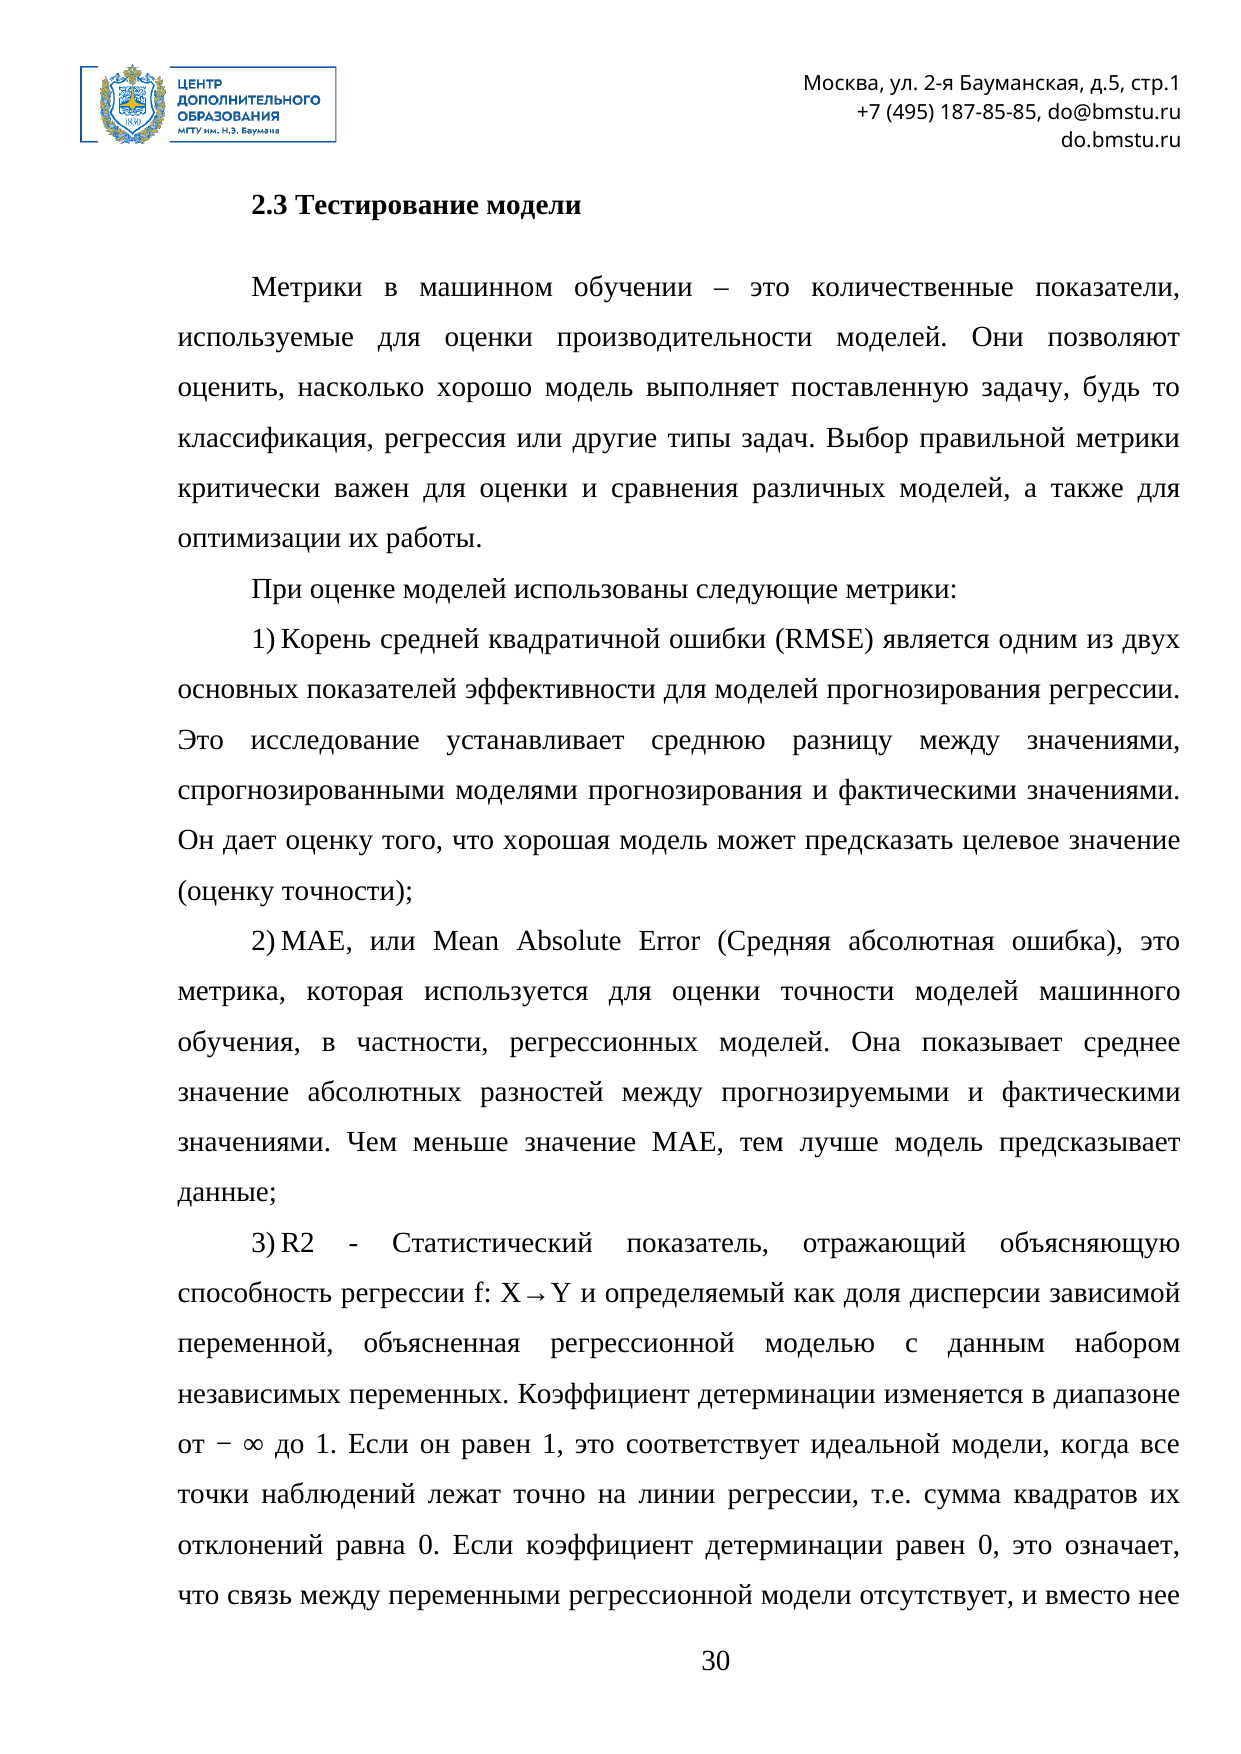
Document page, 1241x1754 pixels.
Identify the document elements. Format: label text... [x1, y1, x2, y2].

list Корень средней квадратичной ошибки (RMSE) является одним из двух основных показателей эффективности для моделей прогнозирования регрессии. Это исследование устанавливает среднюю разницу между значениями, спрогнозированными моделями прогнозирования и фактическими значениями. Он дает оценку того, что хорошая модель может предсказать целевое значение (оценку точности); [177, 621, 1181, 906]
subtitle 2.3 Тестирование модели [177, 187, 1181, 221]
text При оценке моделей использованы следующие метрики: [177, 571, 1181, 604]
picture [80, 64, 337, 144]
list MAE, или Mean Absolute Error (Средняя абсолютная ошибка), это метрика, которая используется для оценки точности моделей машинного обучения, в частности, регрессионных моделей. Она показывает среднее значение абсолютных разностей между прогнозируемыми и фактическими значениями. Чем меньше значение MAE, тем лучше модель предсказывает данные; [177, 923, 1181, 1208]
text Метрики в машинном обучении – это количественные показатели, используемые для оценки производительности моделей. Они позволяют оценить, насколько хорошо модель выполняет поставленную задачу, будь то классификация, регрессия или другие типы задач. Выбор правильной метрики критически важен для оценки и сравнения различных моделей, а также для оптимизации их работы. [177, 269, 1181, 554]
